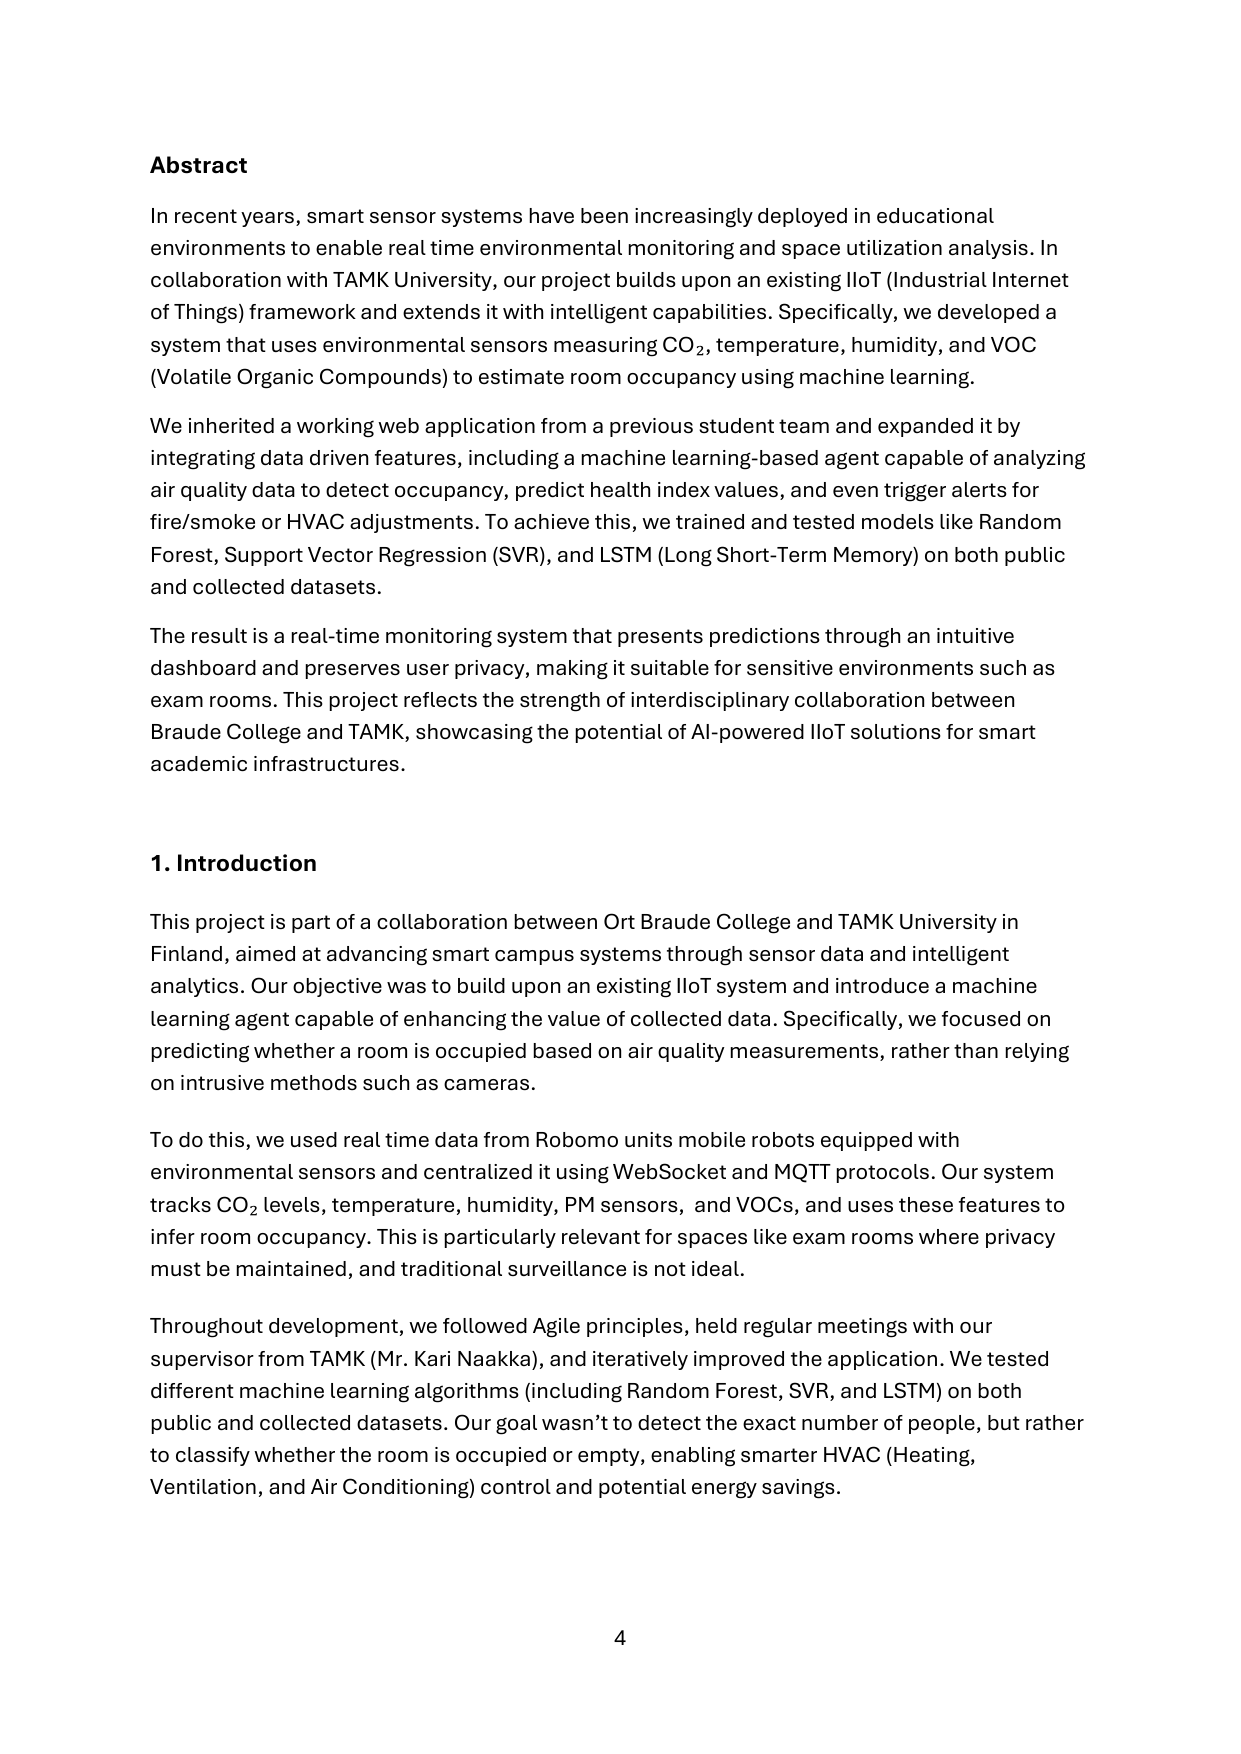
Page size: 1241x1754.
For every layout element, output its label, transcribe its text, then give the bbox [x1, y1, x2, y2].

text Throughout development, we followed Agile principles, held regular meetings with our supervisor from TAMK (Mr. Kari Naakka), and iteratively improved the application. We tested different machine learning algorithms (including Random Forest, SVR, and LSTM) on both public and collected datasets. Our goal wasn’t to detect the exact number of people, but rather to classify whether the room is occupied or empty, enabling smarter HVAC (Heating, Ventilation, and Air Conditioning) control and potential energy savings. [150, 1312, 1090, 1533]
subtitle Abstract [150, 150, 1090, 181]
text This project is part of a collaboration between Ort Braude College and TAMK University in Finland, aimed at advancing smart campus systems through sensor data and intelligent analytics. Our objective was to build upon an existing IIoT system and introduce a machine learning agent capable of enhancing the value of collected data. Specifically, we focused on predicting whether a room is occupied based on air quality measurements, rather than relying on intrusive methods such as cameras. [150, 908, 1090, 1097]
subtitle 1. Introduction [150, 848, 1090, 878]
text To do this, we used real time data from Robomo units mobile robots equipped with environmental sensors and centralized it using WebSocket and MQTT protocols. Our system tracks CO₂ levels, temperature, humidity, PM sensors, and VOCs, and uses these features to infer room occupancy. This is particularly relevant for spaces like exam rooms where privacy must be maintained, and traditional surveillance is not ideal. [150, 1126, 1090, 1283]
text In recent years, smart sensor systems have been increasingly deployed in educational environments to enable real time environmental monitoring and space utilization analysis. In collaboration with TAMK University, our project builds upon an existing IIoT (Industrial Internet of Things) framework and extends it with intelligent capabilities. Specifically, we developed a system that uses environmental sensors measuring CO₂, temperature, humidity, and VOC (Volatile Organic Compounds) to estimate room occupancy using machine learning. [150, 202, 1090, 391]
text The result is a real-time monitoring system that presents predictions through an intuitive dashboard and preserves user privacy, making it suitable for sensitive environments such as exam rooms. This project reflects the strength of interdisciplinary collaboration between Braude College and TAMK, showcasing the potential of AI-powered IIoT solutions for smart academic infrastructures. [150, 621, 1090, 778]
text We inherited a working web application from a previous student team and expanded it by integrating data driven features, including a machine learning-based agent capable of analyzing air quality data to detect occupancy, predict health index values, and even trigger alerts for fire/smoke or HVAC adjustments. To achieve this, we trained and tested models like Random Forest, Support Vector Regression (SVR), and LSTM (Long Short-Term Memory) on both public and collected datasets. [150, 412, 1090, 601]
